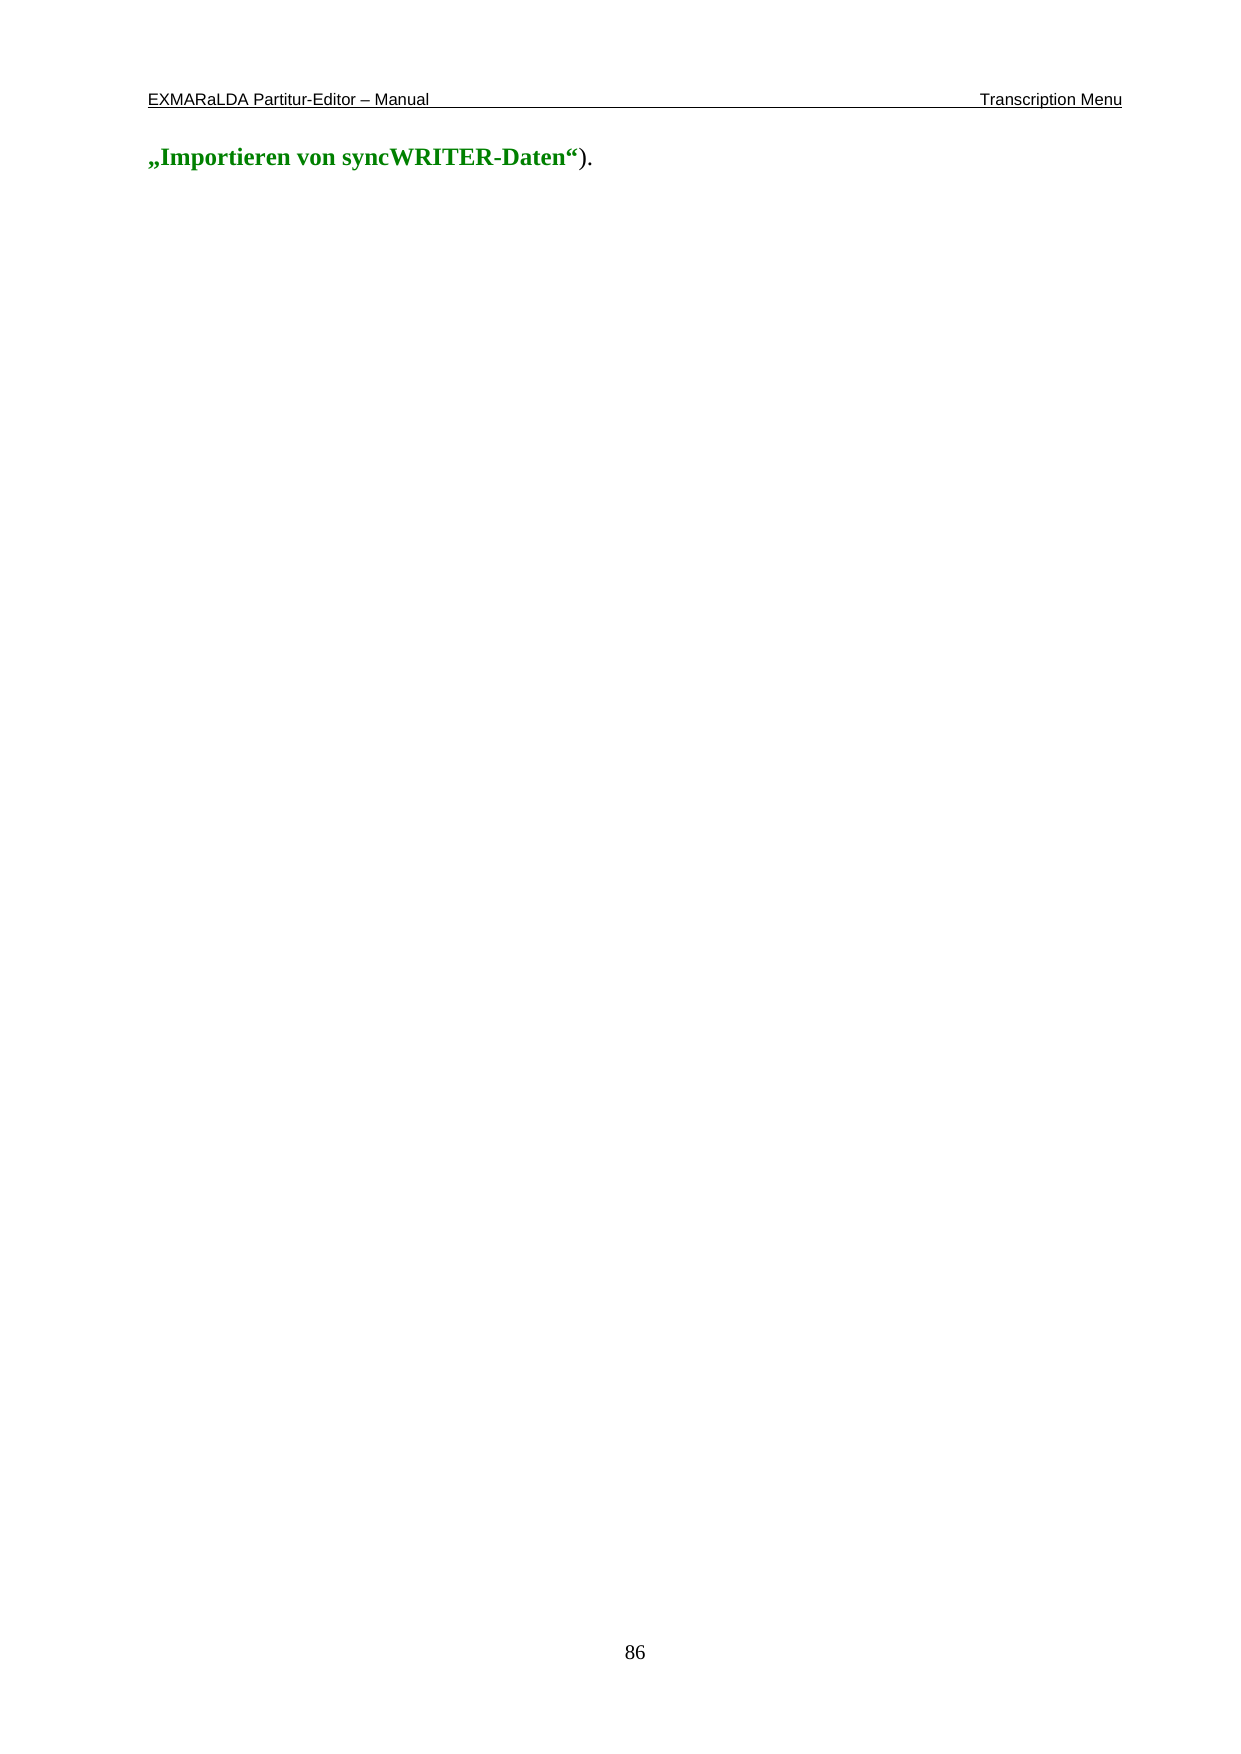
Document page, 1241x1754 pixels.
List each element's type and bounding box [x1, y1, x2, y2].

text [148, 142, 1122, 171]
